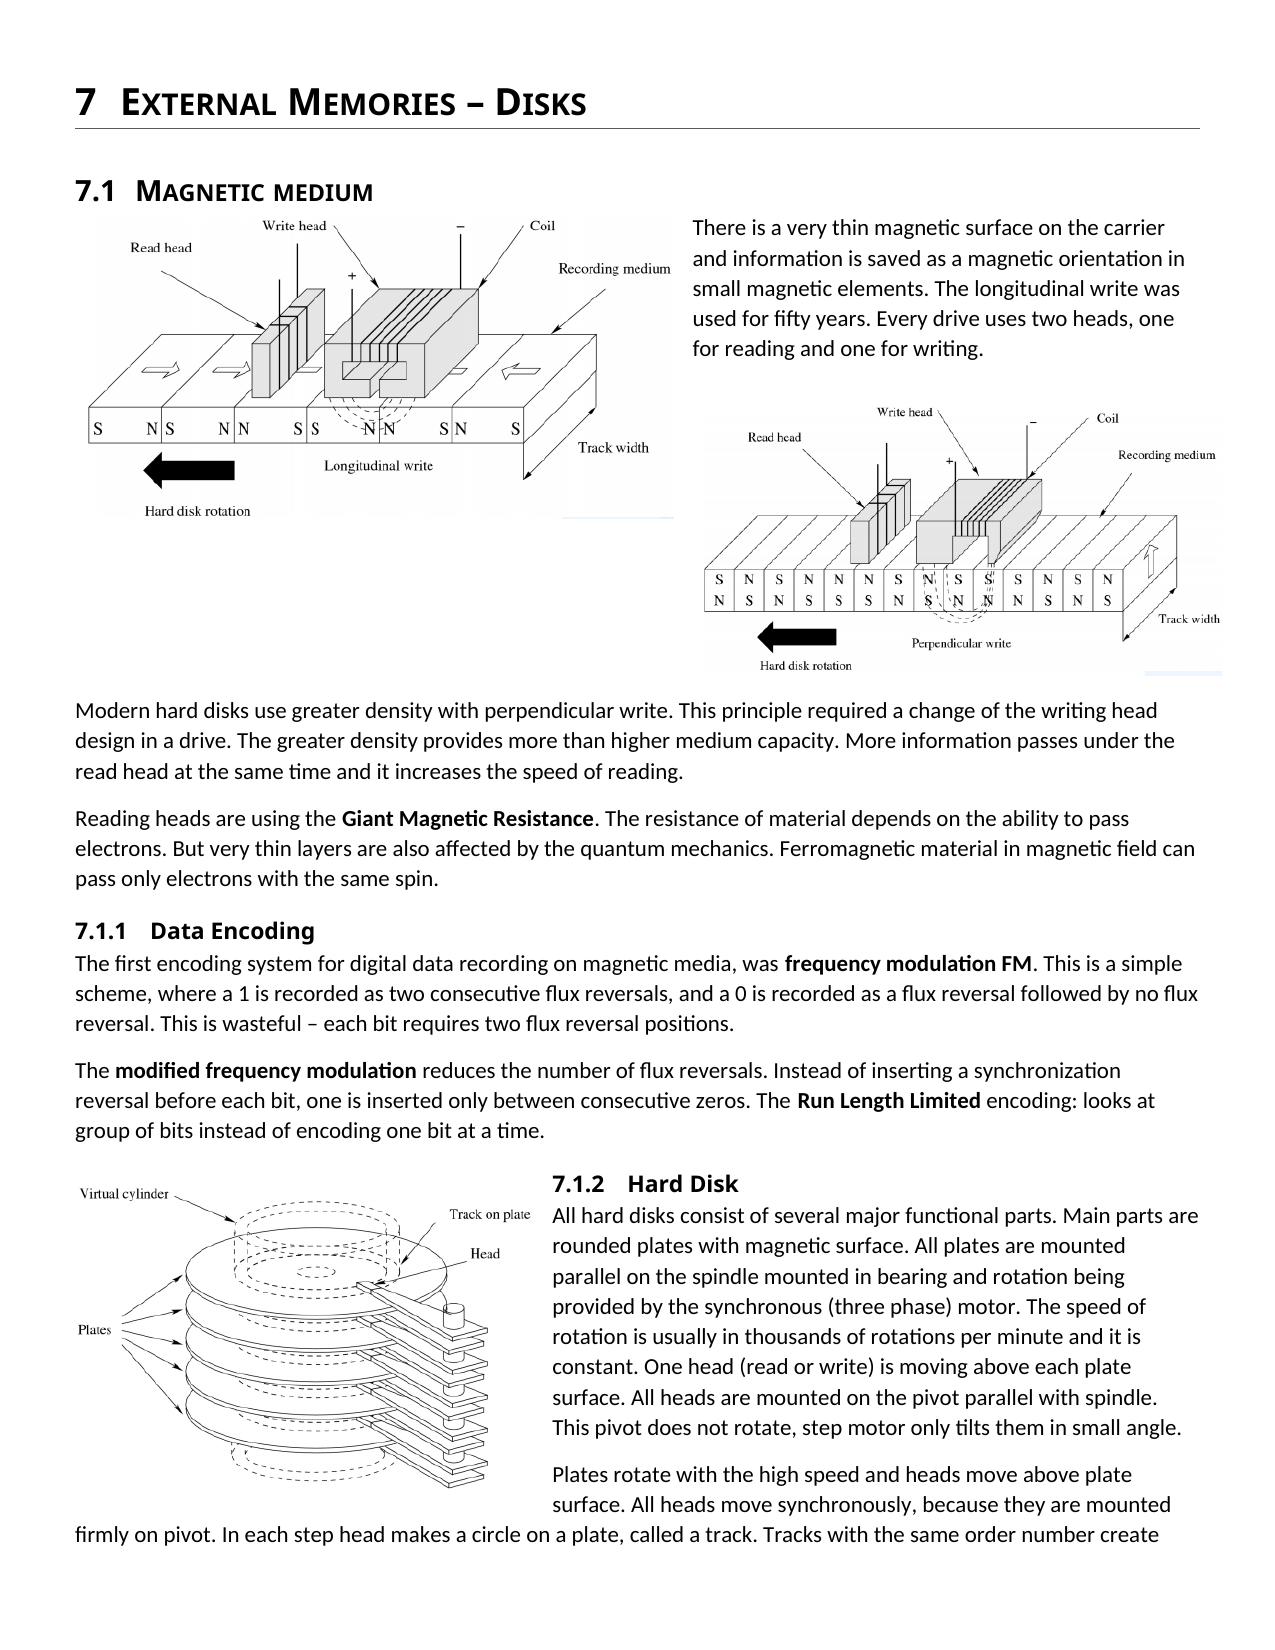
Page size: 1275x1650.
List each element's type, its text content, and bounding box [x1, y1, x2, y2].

text All hard disks consist of several major functional parts. Main parts are rounded plates with magnetic surface. All plates are mounted parallel on the spindle mounted in bearing and rotation being provided by the synchronous (three phase) motor. The speed of rotation is usually in thousands of rotations per minute and it is constant. One head (read or write) is moving above each plate surface. All heads are mounted on the pivot parallel with spindle. This pivot does not rotate, step motor only tilts them in small angle. [534, 1201, 1200, 1441]
text The first encoding system for digital data recording on magnetic media, was frequency modulation FM. This is a simple scheme, where a 1 is recorded as two consecutive flux reversals, and a 0 is recorded as a flux reversal followed by no flux reversal. This is wasteful – each bit requires two flux reversal positions. [75, 949, 1200, 1037]
text There is a very thin magnetic surface on the carrier and information is saved as a magnetic orientation in small magnetic elements. The longitudinal write was used for fifty years. Every drive uses two heads, one for reading and one for writing. [674, 213, 1200, 362]
text Modern hard disks use greater density with perpendicular write. This principle required a change of the writing head design in a drive. The greater density provides more than higher medium capacity. More information passes under the read head at the same time and it increases the speed of reading. [75, 381, 1200, 785]
subtitle External Memories – Disks [75, 75, 1200, 128]
subtitle Hard Disk [75, 1168, 1200, 1199]
subtitle Data Encoding [75, 915, 1200, 946]
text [75, 1460, 1200, 1548]
text The modified frequency modulation reduces the number of flux reversals. Instead of inserting a synchronization reversal before each bit, one is inserted only between consecutive zeros. The Run Length Limited encoding: looks at group of bits instead of encoding one bit at a time. [75, 1056, 1200, 1144]
text Reading heads are using the Giant Magnetic Resistance. The resistance of material depends on the ability to pass electrons. But very thin layers are also affected by the quantum mechanics. Ferromagnetic material in magnetic field can pass only electrons with the same spin. [75, 804, 1200, 892]
subtitle Magnetic medium [75, 171, 1200, 210]
